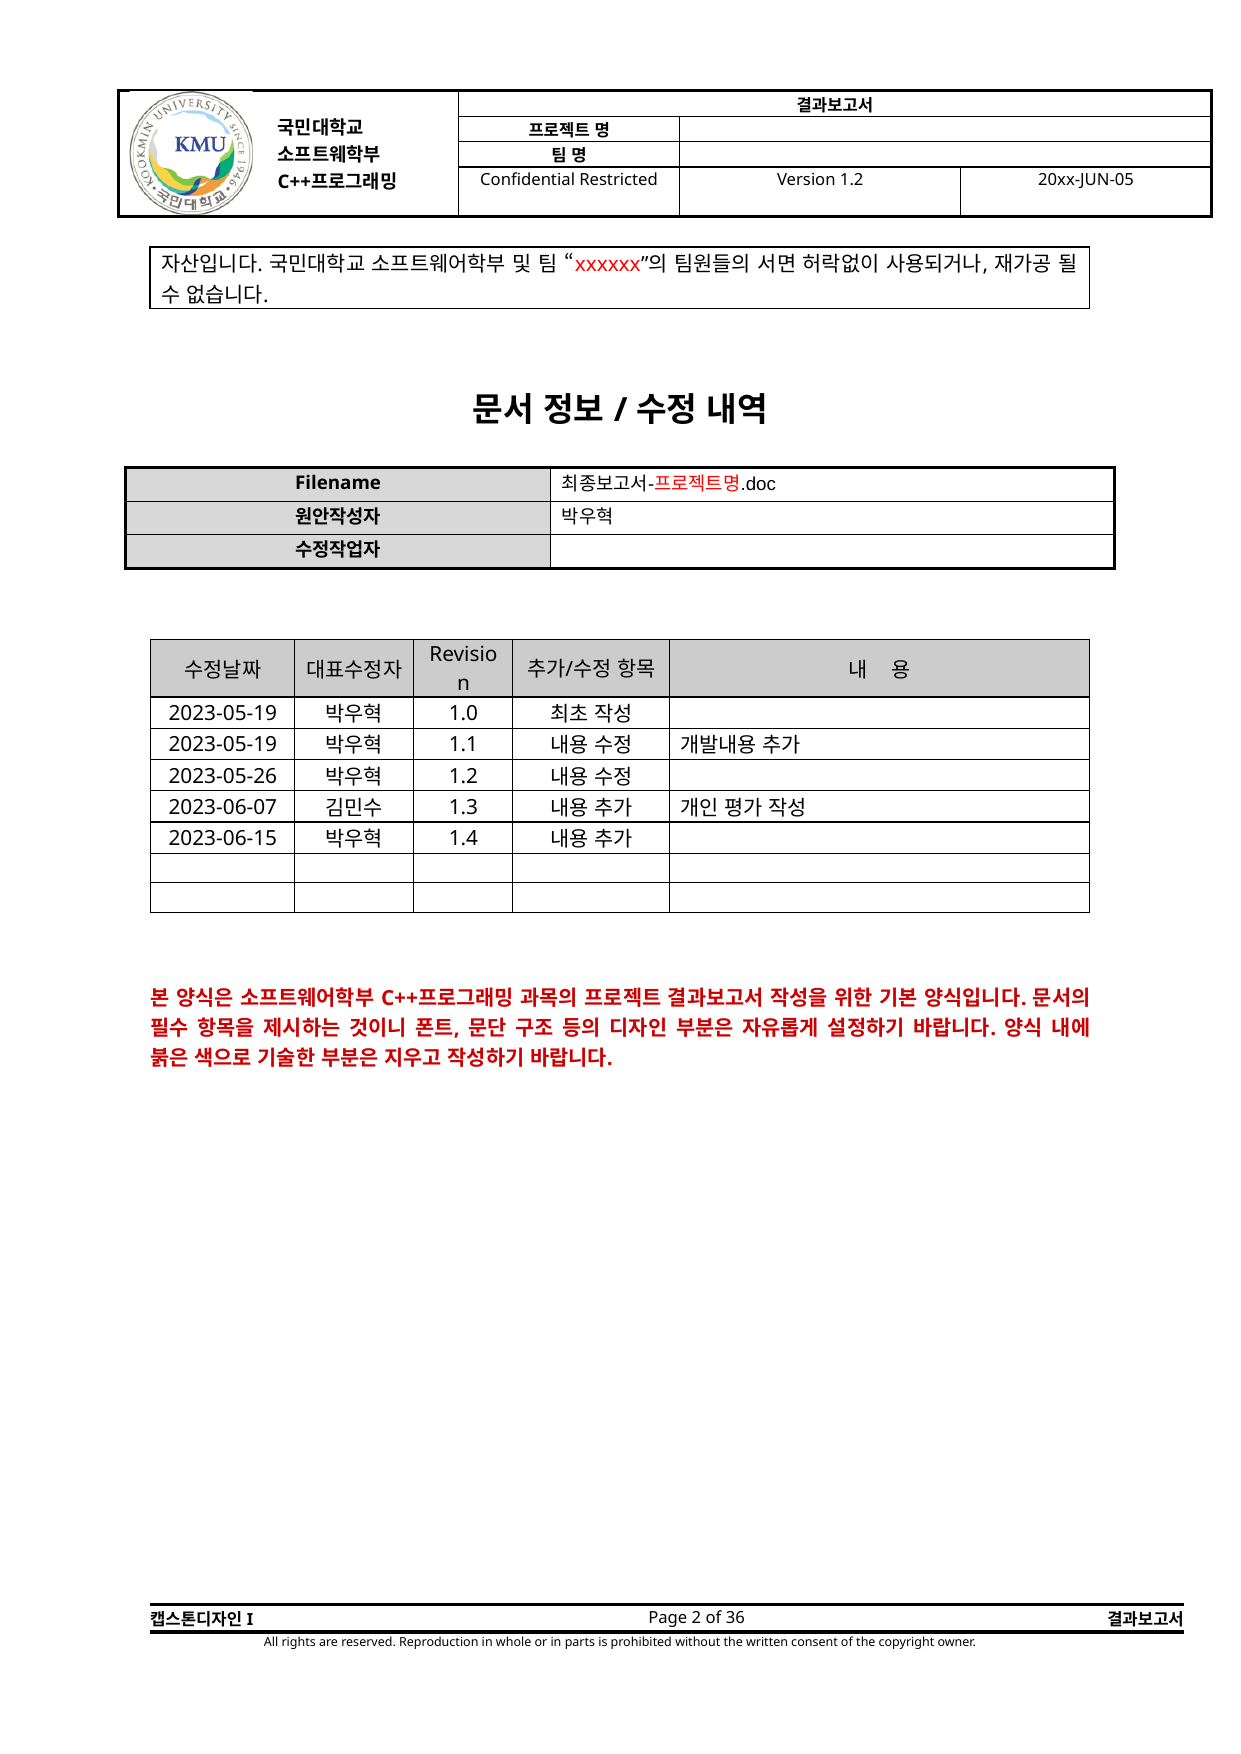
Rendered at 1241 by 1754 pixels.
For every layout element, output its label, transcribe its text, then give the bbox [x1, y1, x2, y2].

table_header Revision [414, 640, 512, 696]
table_cell 1.0 [414, 698, 512, 728]
table_cell [670, 854, 1089, 882]
table_cell 내용 추가 [513, 823, 669, 853]
table_cell 수정작업자 [127, 535, 550, 567]
table_cell 내용 수정 [513, 729, 669, 759]
table_cell [295, 883, 413, 912]
table_cell 개발내용 추가 [670, 729, 1089, 759]
table_cell 원안작성자 [127, 502, 550, 534]
table_cell 2023-06-15 [151, 823, 294, 853]
table_header 추가/수정 항목 [513, 640, 669, 696]
table_header 내 용 [670, 640, 1089, 696]
table_cell 박우혁 [295, 729, 413, 759]
table_cell [670, 883, 1089, 912]
table_cell 1.2 [414, 760, 512, 790]
table_cell 내용 추가 [513, 791, 669, 821]
table_cell 박우혁 [295, 698, 413, 728]
table_cell 2023-05-19 [151, 698, 294, 728]
text 본 양식은 소프트웨어학부 C++프로그래밍 과목의 프로젝트 결과보고서 작성을 위한 기본 양식입니다. 문서의 필수 항목을 제시하는 것이니 폰트, 문단 구조 등의 디자인 부분은 자유롭게 설정하기 바랍니다. 양식 내에 붉은 색으로 기술한 부분은 지우고 작성하기 바랍니다. [150, 981, 1090, 1072]
table_cell 박우혁 [295, 823, 413, 853]
table_cell [670, 698, 1089, 728]
table_header 수정날짜 [151, 640, 294, 696]
table_cell [151, 854, 294, 882]
table_cell 1.1 [414, 729, 512, 759]
table_cell 1.4 [414, 823, 512, 853]
table_header 대표수정자 [295, 640, 413, 696]
table_cell 1.3 [414, 791, 512, 821]
picture [129, 91, 253, 215]
table_cell 2023-05-19 [151, 729, 294, 759]
table_cell 박우혁 [295, 760, 413, 790]
table_cell [670, 823, 1089, 853]
table_cell 2023-06-07 [151, 791, 294, 821]
text 문서 정보 / 수정 내역 [150, 383, 1090, 431]
table_cell [414, 883, 512, 912]
table_cell [513, 883, 669, 912]
table_cell [670, 760, 1089, 790]
table_cell 김민수 [295, 791, 413, 821]
table_cell 박우혁 [551, 502, 1113, 534]
table_cell [414, 854, 512, 882]
table_cell 2023-05-26 [151, 760, 294, 790]
table_cell [151, 883, 294, 912]
table_cell 개인 평가 작성 [670, 791, 1089, 821]
table_cell [551, 535, 1113, 567]
table_header Filename [127, 469, 550, 501]
table_cell 최초 작성 [513, 698, 669, 728]
table_cell [295, 854, 413, 882]
table_cell [513, 854, 669, 882]
table_header 최종보고서-프로젝트명.doc [551, 469, 1113, 501]
table_cell 내용 수정 [513, 760, 669, 790]
